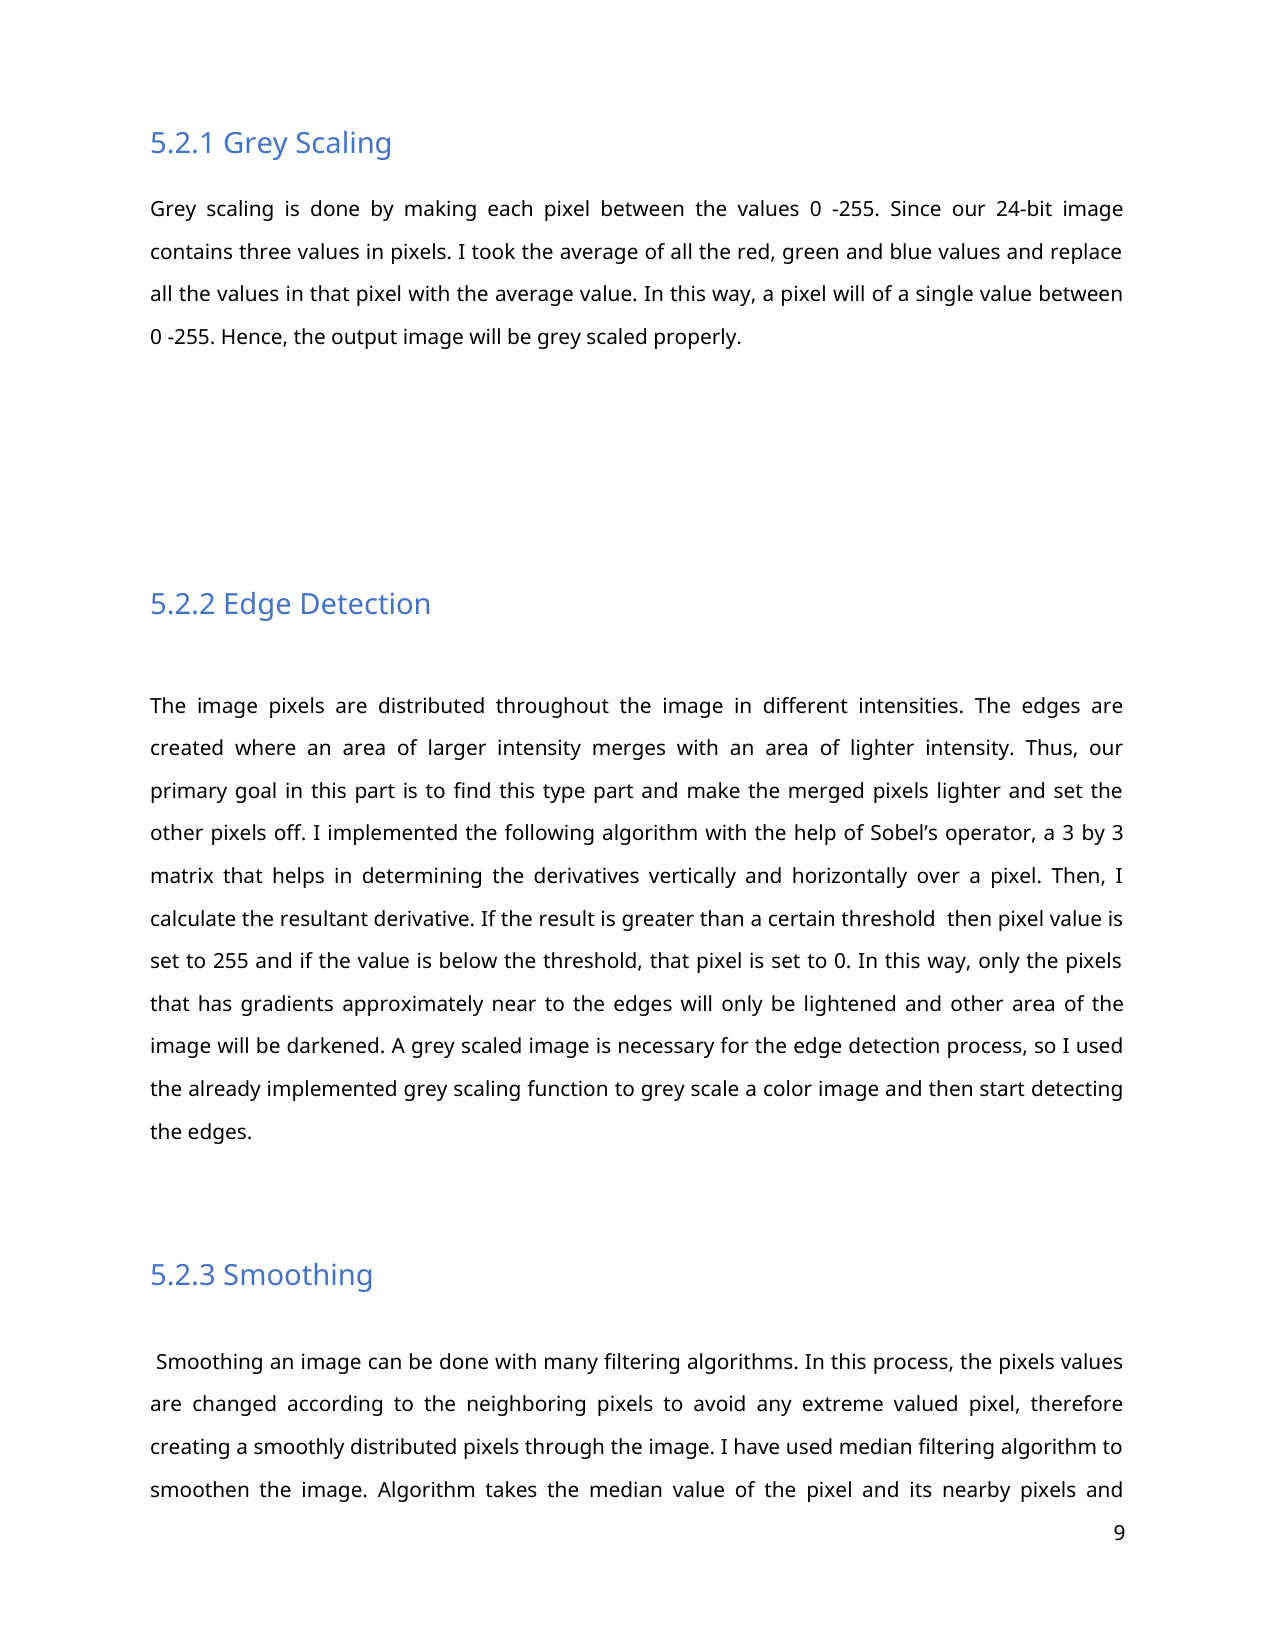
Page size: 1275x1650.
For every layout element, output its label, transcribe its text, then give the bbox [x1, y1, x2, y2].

text Grey scaling is done by making each pixel between the values 0 -255. Since our 24-bit image contains three values in pixels. I took the average of all the red, green and blue values and replace all the values in that pixel with the average value. In this way, a pixel will of a single value between 0 -255. Hence, the output image will be grey scaled properly. [150, 194, 1125, 351]
text 5.2.1 Grey Scaling [150, 122, 1125, 162]
text The image pixels are distributed throughout the image in different intensities. The edges are created where an area of larger intensity merges with an area of lighter intensity. Thus, our primary goal in this part is to find this type part and make the merged pixels lighter and set the other pixels off. I implemented the following algorithm with the help of Sobel’s operator, a 3 by 3 matrix that helps in determining the derivatives vertically and horizontally over a pixel. Then, I calculate the resultant derivative. If the result is greater than a certain threshold then pixel value is set to 255 and if the value is below the threshold, that pixel is set to 0. In this way, only the pixels that has gradients approximately near to the edges will only be lightened and other area of the image will be darkened. A grey scaled image is necessary for the edge detection process, so I used the already implemented grey scaling function to grey scale a color image and then start detecting the edges. [150, 691, 1125, 1145]
text 5.2.3 Smoothing [150, 1254, 1125, 1293]
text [150, 1347, 1125, 1503]
text 5.2.2 Edge Detection [150, 583, 1125, 623]
